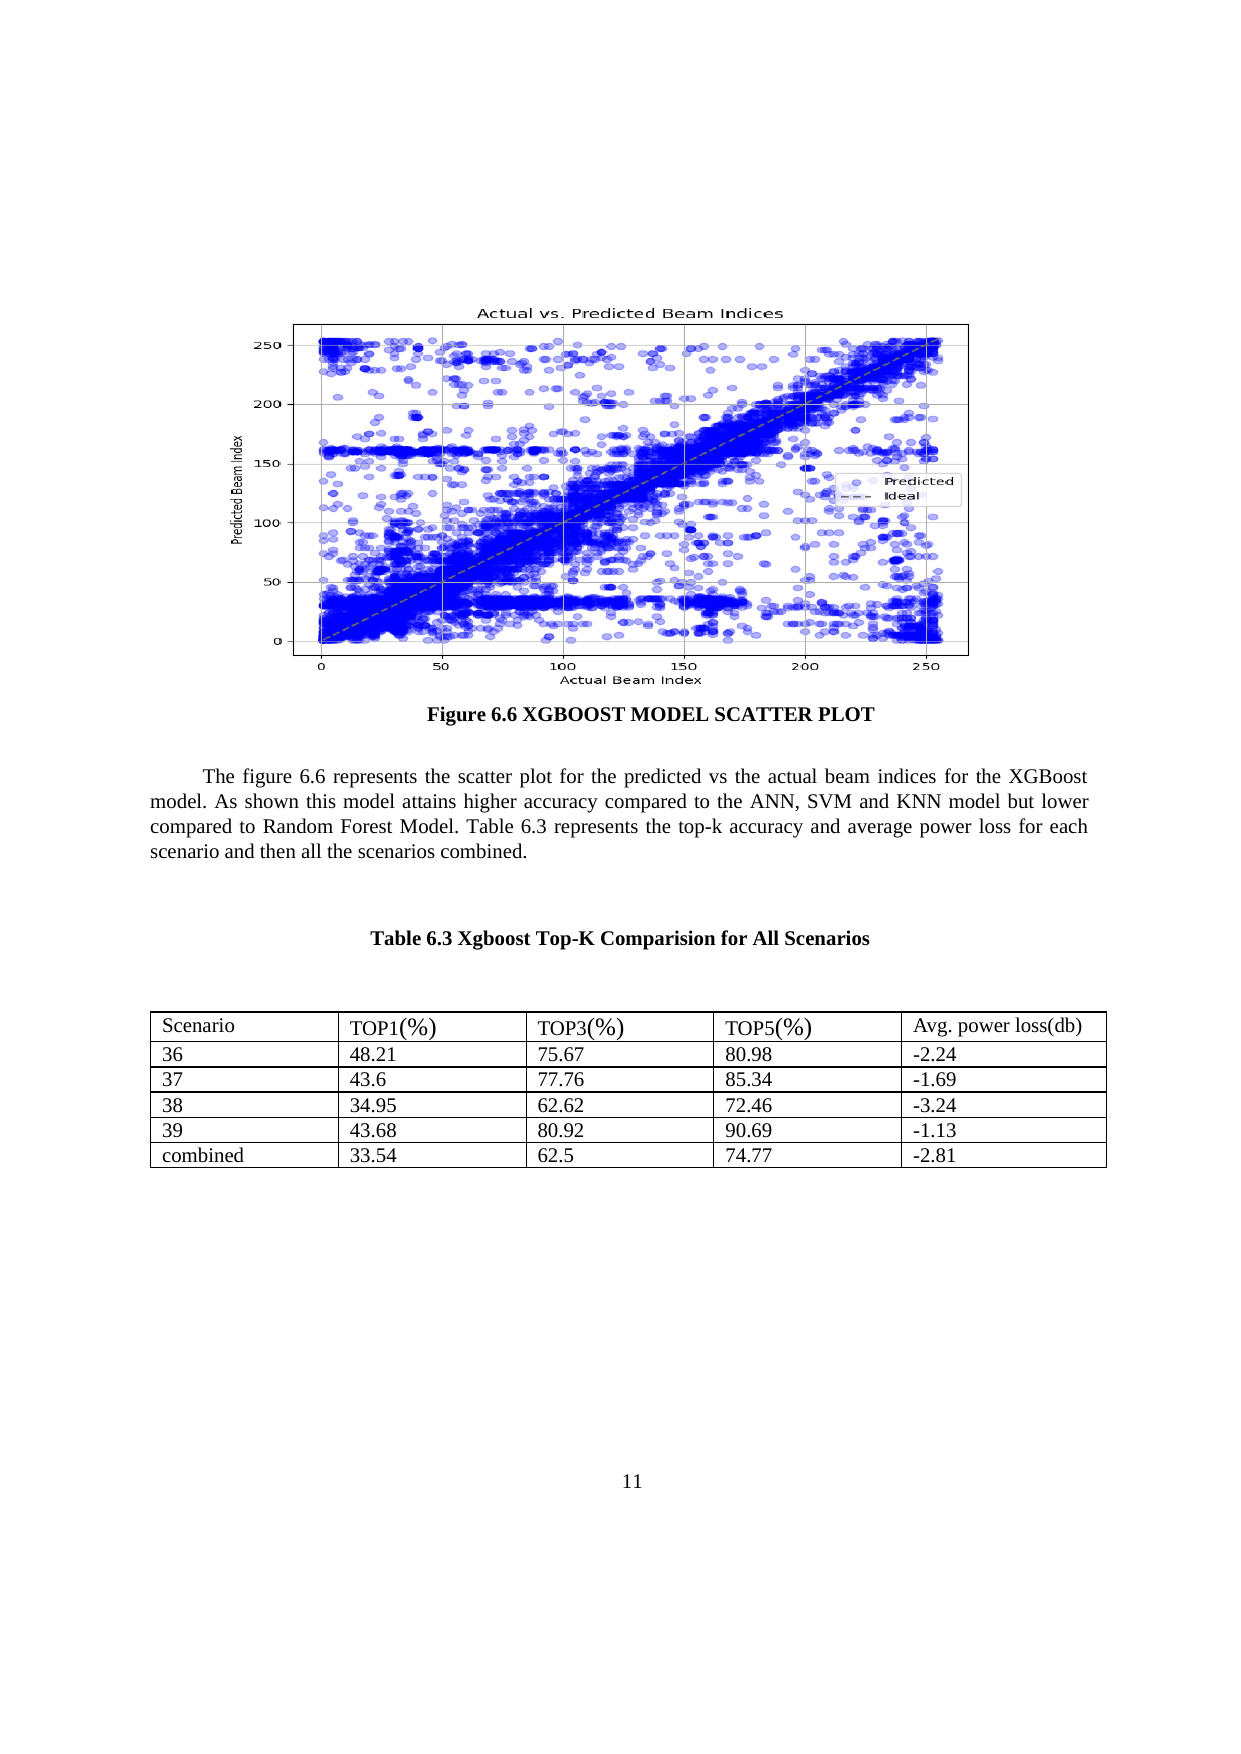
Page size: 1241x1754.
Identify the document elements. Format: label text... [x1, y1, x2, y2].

table_header TOP1(%) [339, 1013, 526, 1041]
table_cell 75.67 [527, 1042, 713, 1066]
table_cell 48.21 [339, 1042, 526, 1066]
table_header TOP3(%) [527, 1013, 713, 1041]
table_cell 39 [151, 1118, 338, 1142]
table_cell -2.24 [902, 1042, 1106, 1066]
table_cell 38 [151, 1093, 338, 1117]
table_cell 34.95 [339, 1093, 526, 1117]
table_cell 62.62 [527, 1093, 713, 1117]
subtitle Table 6.3 Xgboost Top-K Comparision for All Scenarios [150, 925, 1090, 949]
table_cell 43.68 [339, 1118, 526, 1142]
table_cell 62.5 [527, 1143, 713, 1167]
table_cell 36 [151, 1042, 338, 1066]
table_cell 33.54 [339, 1143, 526, 1167]
text The figure 6.6 represents the scatter plot for the predicted vs the actual beam indices for the XGBoost model. As shown this model attains higher accuracy compared to the ANN, SVM and KNN model but lower compared to Random Forest Model. Table 6.3 represents the top-k accuracy and average power loss for each scenario and then all the scenarios combined. [150, 763, 1090, 863]
table_header TOP5(%) [714, 1013, 901, 1041]
table_cell 80.92 [527, 1118, 713, 1142]
table_header Avg. power loss(db) [902, 1013, 1106, 1041]
table_cell -1.13 [902, 1118, 1106, 1142]
table_cell 72.46 [714, 1093, 901, 1117]
table_cell 37 [151, 1068, 338, 1091]
table_cell 77.76 [527, 1068, 713, 1091]
table_cell 85.34 [714, 1068, 901, 1091]
picture [184, 272, 1056, 702]
table_cell -2.81 [902, 1143, 1106, 1167]
table_cell -3.24 [902, 1093, 1106, 1117]
table_cell 74.77 [714, 1143, 901, 1167]
table_header Scenario [151, 1013, 338, 1041]
table_cell combined [151, 1143, 338, 1167]
table_cell -1.69 [902, 1068, 1106, 1091]
table_cell 90.69 [714, 1118, 901, 1142]
table_cell 80.98 [714, 1042, 901, 1066]
table_cell 43.6 [339, 1068, 526, 1091]
text Figure 6.6 XGBOOST MODEL SCATTER PLOT [187, 702, 1090, 726]
